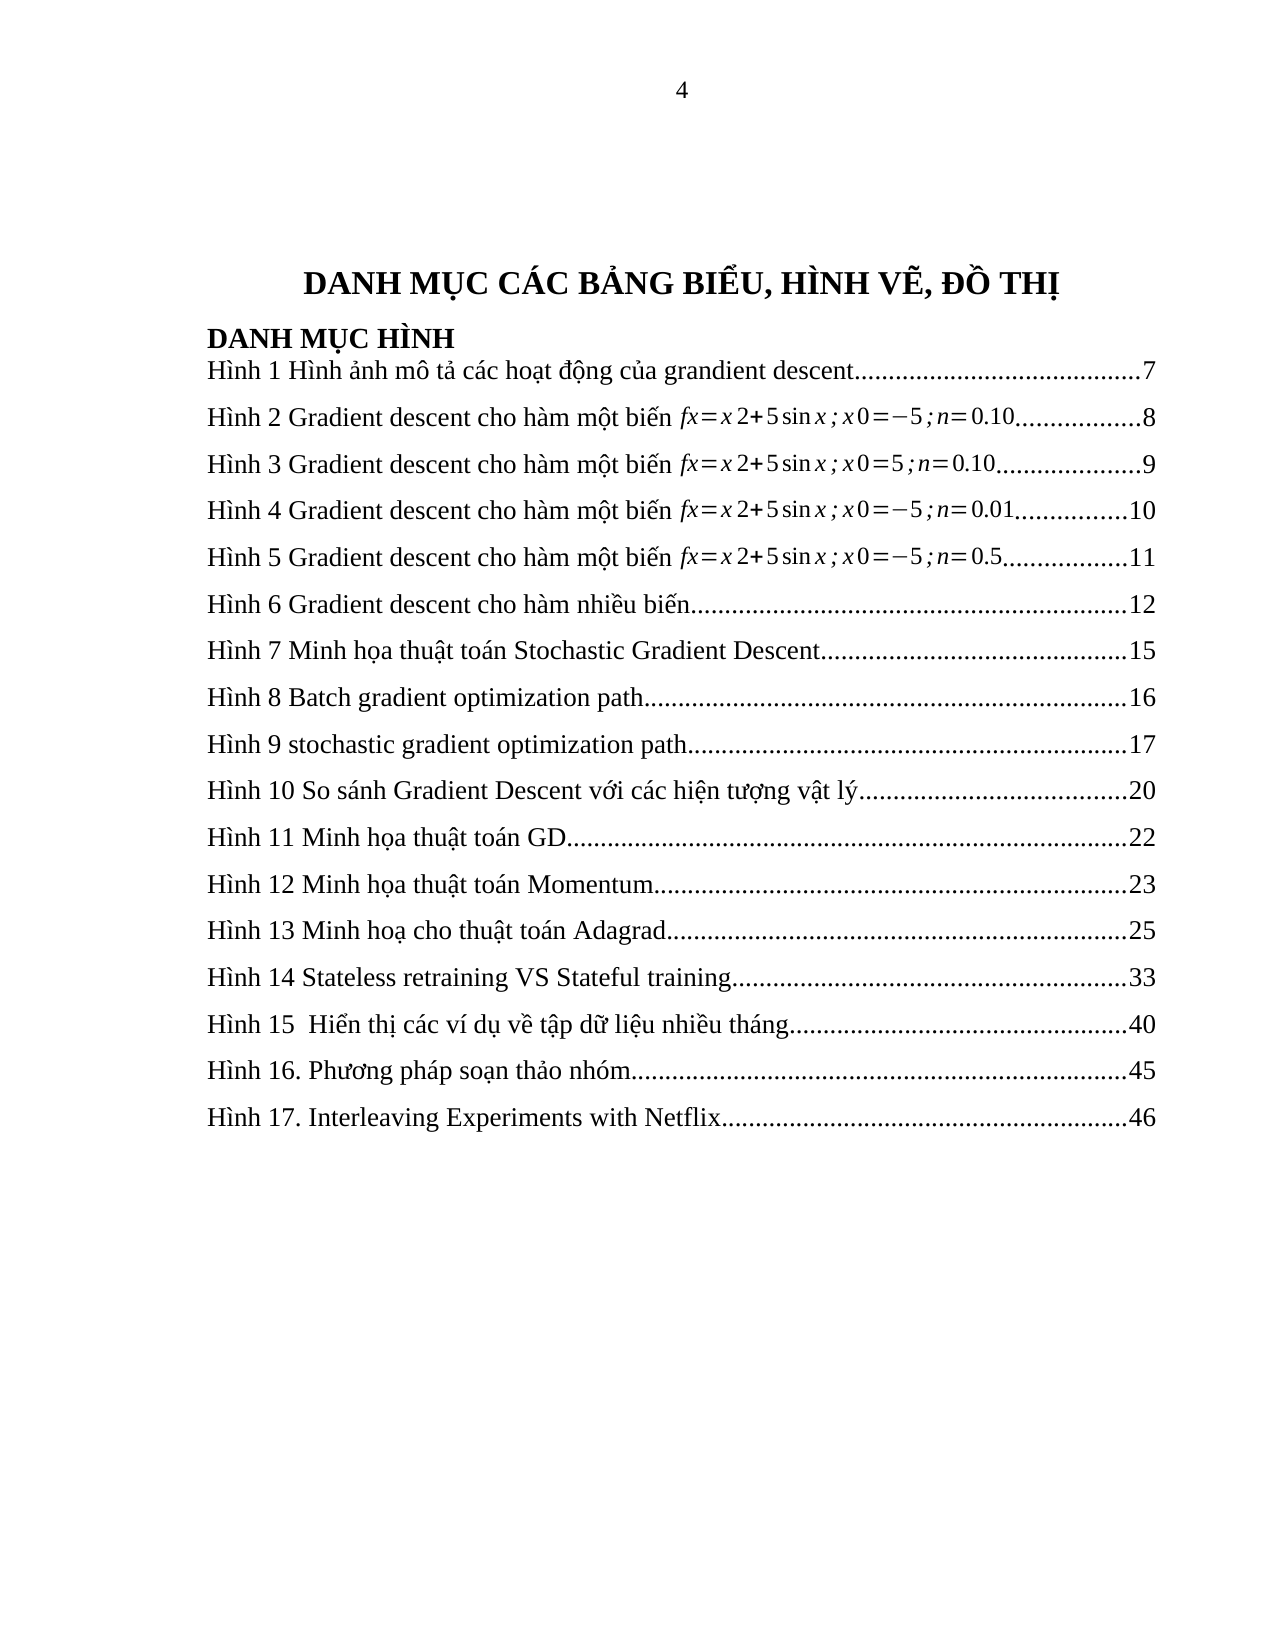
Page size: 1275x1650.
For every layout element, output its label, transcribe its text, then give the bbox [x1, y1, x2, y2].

text Hình 7 Minh họa thuật toán Stochastic Gradient Descent 15 [207, 634, 1157, 666]
text Hình 14 Stateless retraining VS Stateful training 33 [207, 961, 1157, 992]
text Hình 13 Minh hoạ cho thuật toán Adagrad 25 [207, 914, 1157, 946]
text DANH MỤC HÌNH [207, 321, 1157, 354]
text Hình 5 Gradient descent cho hàm một biến 11 [207, 541, 1157, 572]
text Hình 3 Gradient descent cho hàm một biến 9 [207, 448, 1157, 479]
text DANH MỤC CÁC BẢNG BIỂU, HÌNH VẼ, ĐỒ THỊ [207, 263, 1157, 302]
text Hình 10 So sánh Gradient Descent với các hiện tượng vật lý 20 [207, 774, 1157, 806]
text Hình 11 Minh họa thuật toán GD 22 [207, 821, 1157, 852]
text Hình 4 Gradient descent cho hàm một biến 10 [207, 494, 1157, 526]
text Hình 16. Phương pháp soạn thảo nhóm 45 [207, 1054, 1157, 1086]
text Hình 8 Batch gradient optimization path 16 [207, 681, 1157, 712]
text Hình 15 Hiển thị các ví dụ về tập dữ liệu nhiều tháng 40 [207, 1008, 1157, 1039]
text Hình 2 Gradient descent cho hàm một biến 8 [207, 401, 1157, 432]
text Hình 6 Gradient descent cho hàm nhiều biến 12 [207, 588, 1157, 619]
text Hình 17. Interleaving Experiments with Netflix 46 [207, 1101, 1157, 1132]
text Hình 1 Hình ảnh mô tả các hoạt động của grandient descent 7 [207, 354, 1157, 386]
text Hình 9 stochastic gradient optimization path 17 [207, 728, 1157, 759]
text Hình 12 Minh họa thuật toán Momentum 23 [207, 868, 1157, 899]
